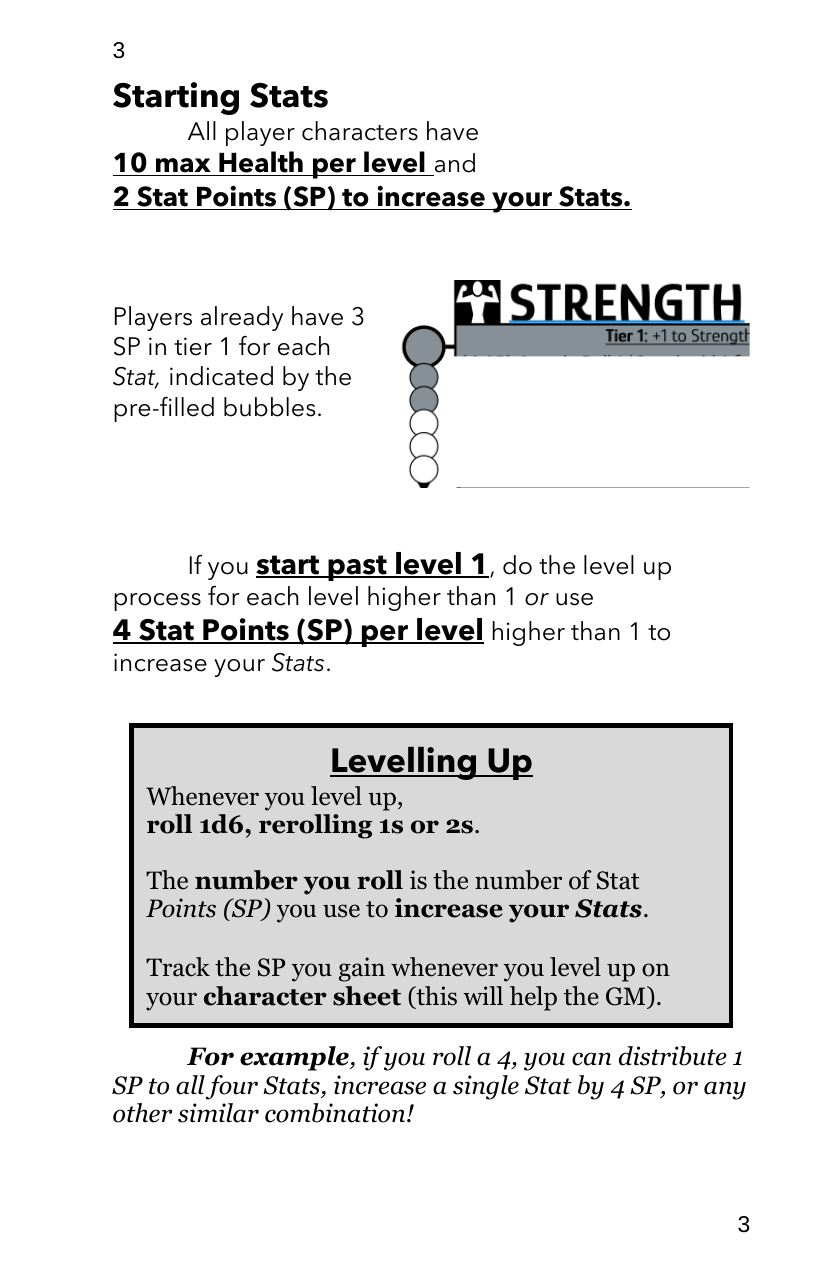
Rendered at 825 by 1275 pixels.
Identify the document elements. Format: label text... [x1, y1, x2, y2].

text For example, if you roll a 4, you can distribute 1 SP to all four Stats, increase a single Stat by 4 SP, or any other similar combination! [112, 1043, 750, 1128]
picture [390, 280, 750, 488]
text All player characters have 10 max Health per level and [112, 116, 750, 179]
text Players already have 3 SP in tier 1 for each Stat, indicated by the pre-filled bubbles. [112, 301, 390, 422]
subtitle Starting Stats [112, 75, 750, 115]
text If you start past level 1, do the level up process for each level higher than 1 or use 4 Stat Points (SP) per level higher than 1 to increase your Stats. [112, 546, 750, 678]
text 2 Stat Points (SP) to increase your Stats. [112, 181, 750, 213]
